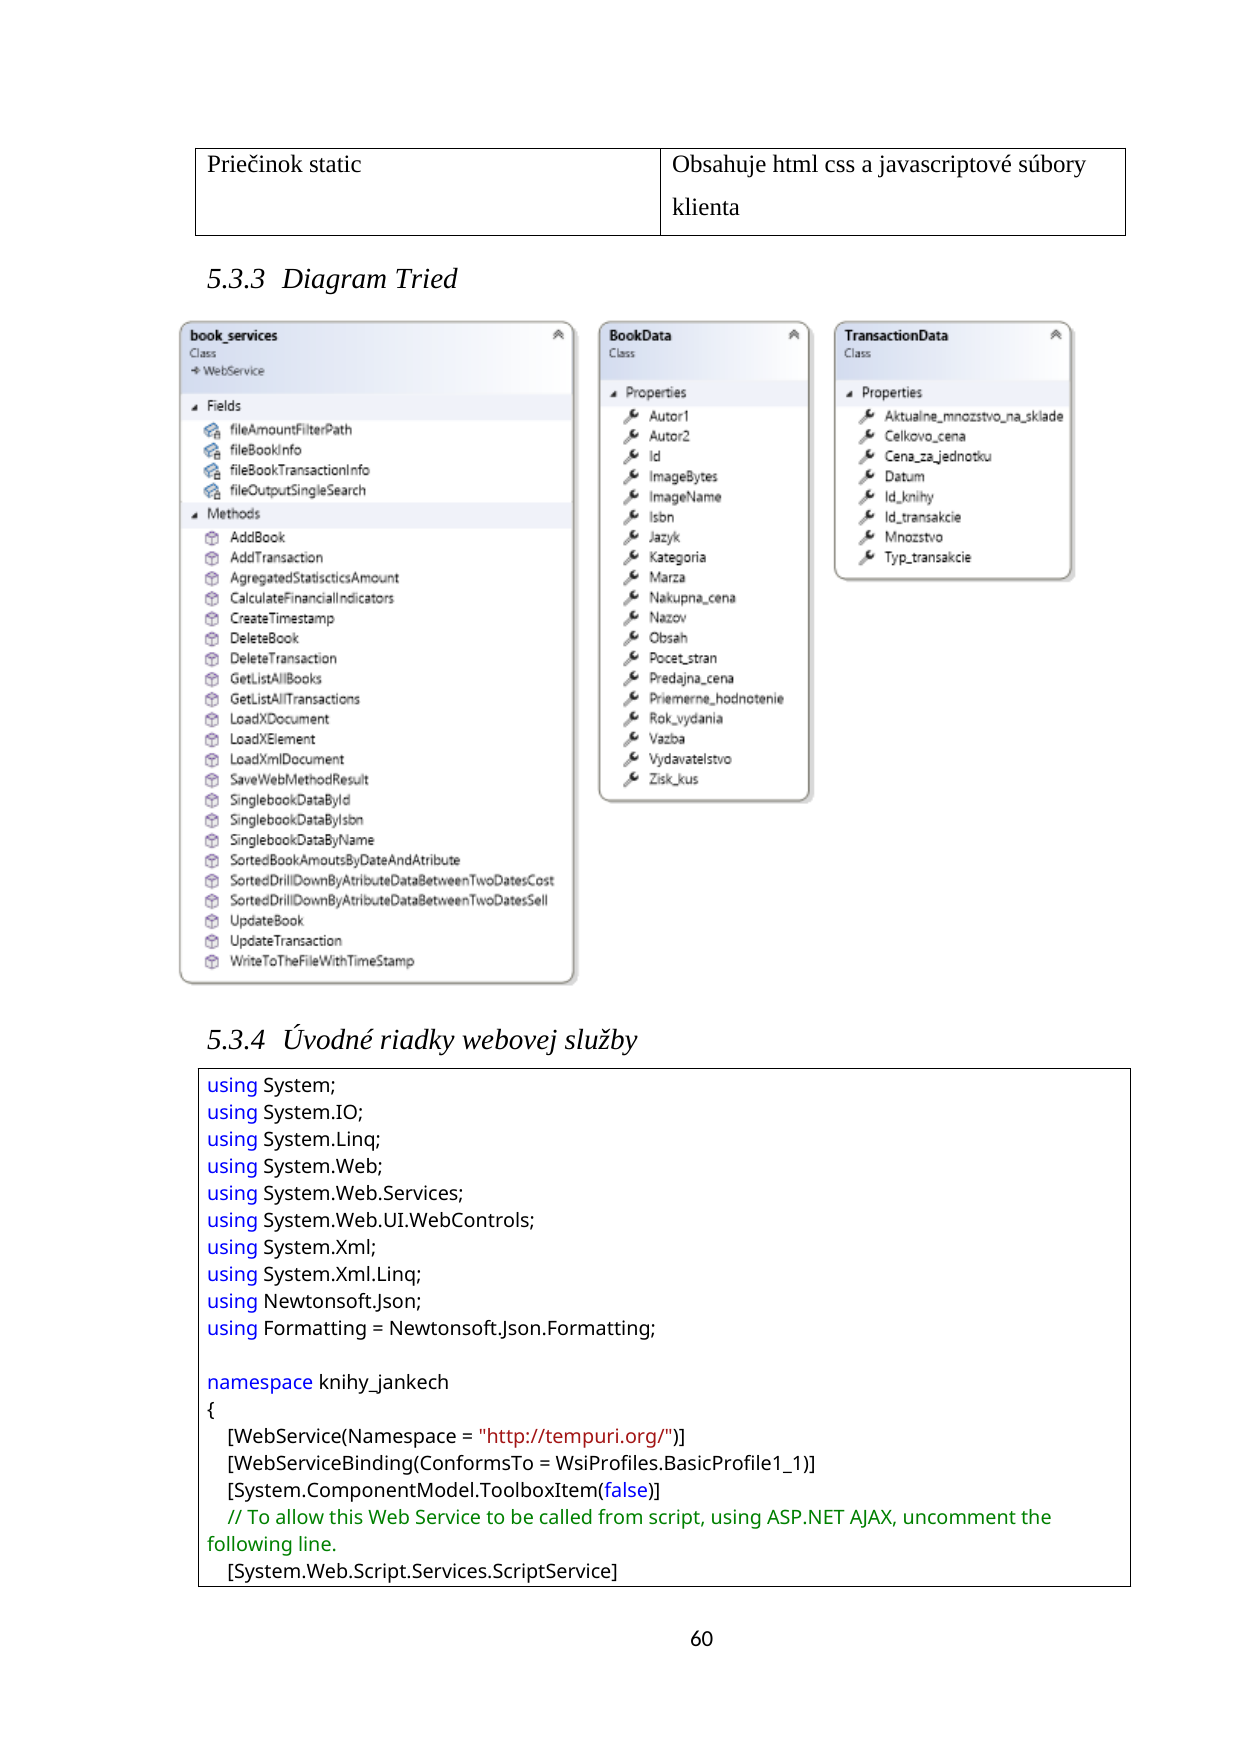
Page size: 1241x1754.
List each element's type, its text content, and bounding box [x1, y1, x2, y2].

text using System.Linq; [207, 1125, 1122, 1152]
text using System.Xml; [207, 1233, 1122, 1260]
text using System.Web; [207, 1152, 1122, 1179]
text using System; [199, 1069, 1130, 1098]
text [WebServiceBinding(ConformsTo = WsiProfiles.BasicProfile1_1)] [207, 1449, 1122, 1476]
text [WebService(Namespace = "http://tempuri.org/")] [207, 1422, 1122, 1449]
subtitle Diagram Tried [207, 261, 1122, 294]
text using System.Xml.Linq; [207, 1260, 1122, 1287]
text using Formatting = Newtonsoft.Json.Formatting; [207, 1314, 1122, 1341]
table_cell Obsahuje html css a javascriptové súbory klienta [661, 149, 1125, 235]
text using System.IO; [207, 1098, 1122, 1125]
text using System.Web.Services; [207, 1179, 1122, 1206]
table_cell Priečinok static [196, 149, 660, 235]
text [System.ComponentModel.ToolboxItem(false)] [207, 1476, 1122, 1503]
text // To allow this Web Service to be called from script, using ASP.NET AJAX, uncomment the following line. [207, 1503, 1122, 1554]
text namespace knihy_jankech [207, 1368, 1122, 1395]
text [System.Web.Script.Services.ScriptService] [199, 1554, 1130, 1586]
text using System.Web.UI.WebControls; [207, 1206, 1122, 1233]
picture [161, 298, 1077, 998]
text using Newtonsoft.Json; [207, 1287, 1122, 1314]
text { [207, 1395, 1122, 1422]
